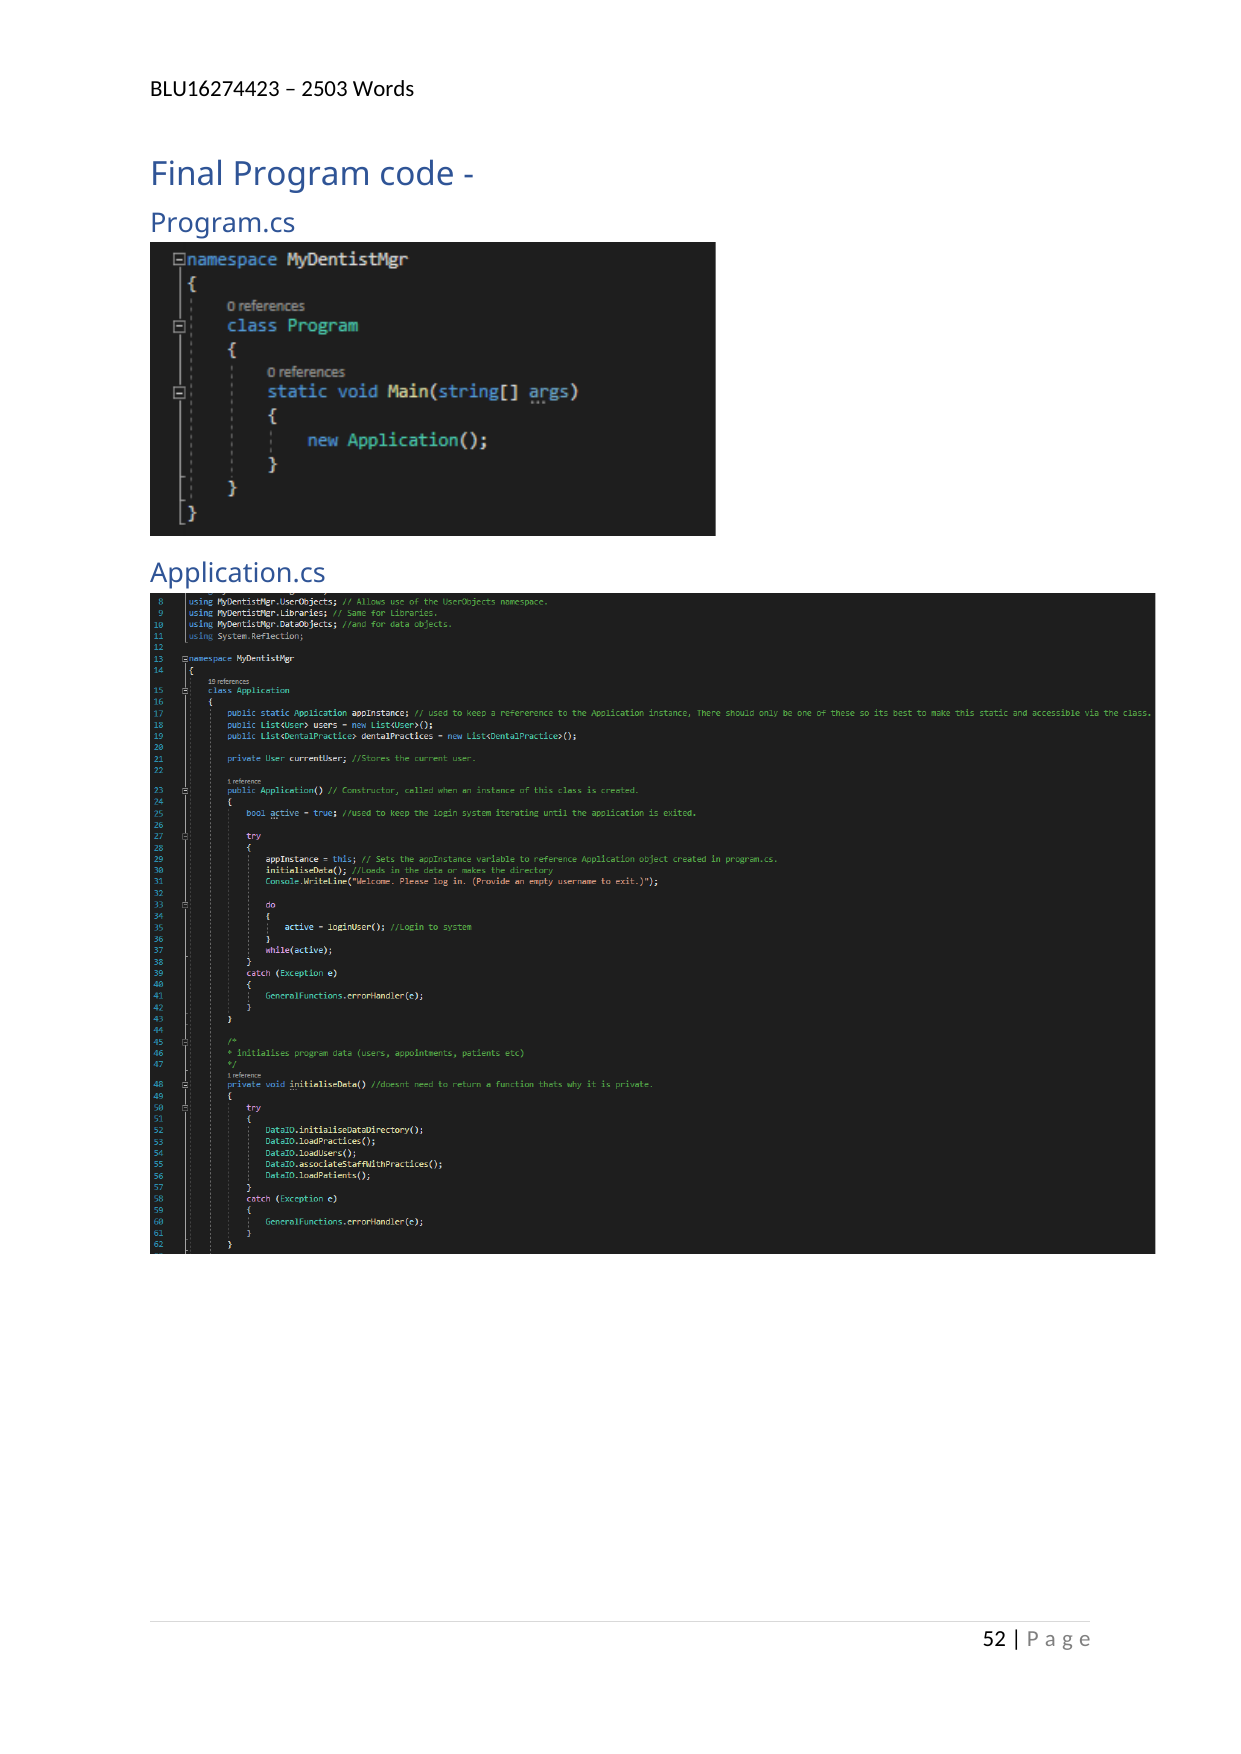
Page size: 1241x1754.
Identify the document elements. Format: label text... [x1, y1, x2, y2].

subtitle Application.cs [150, 554, 1090, 591]
subtitle Program.cs [150, 203, 1090, 240]
picture [150, 242, 716, 536]
subtitle Final Program code - [150, 150, 1090, 195]
picture [150, 593, 1156, 1254]
